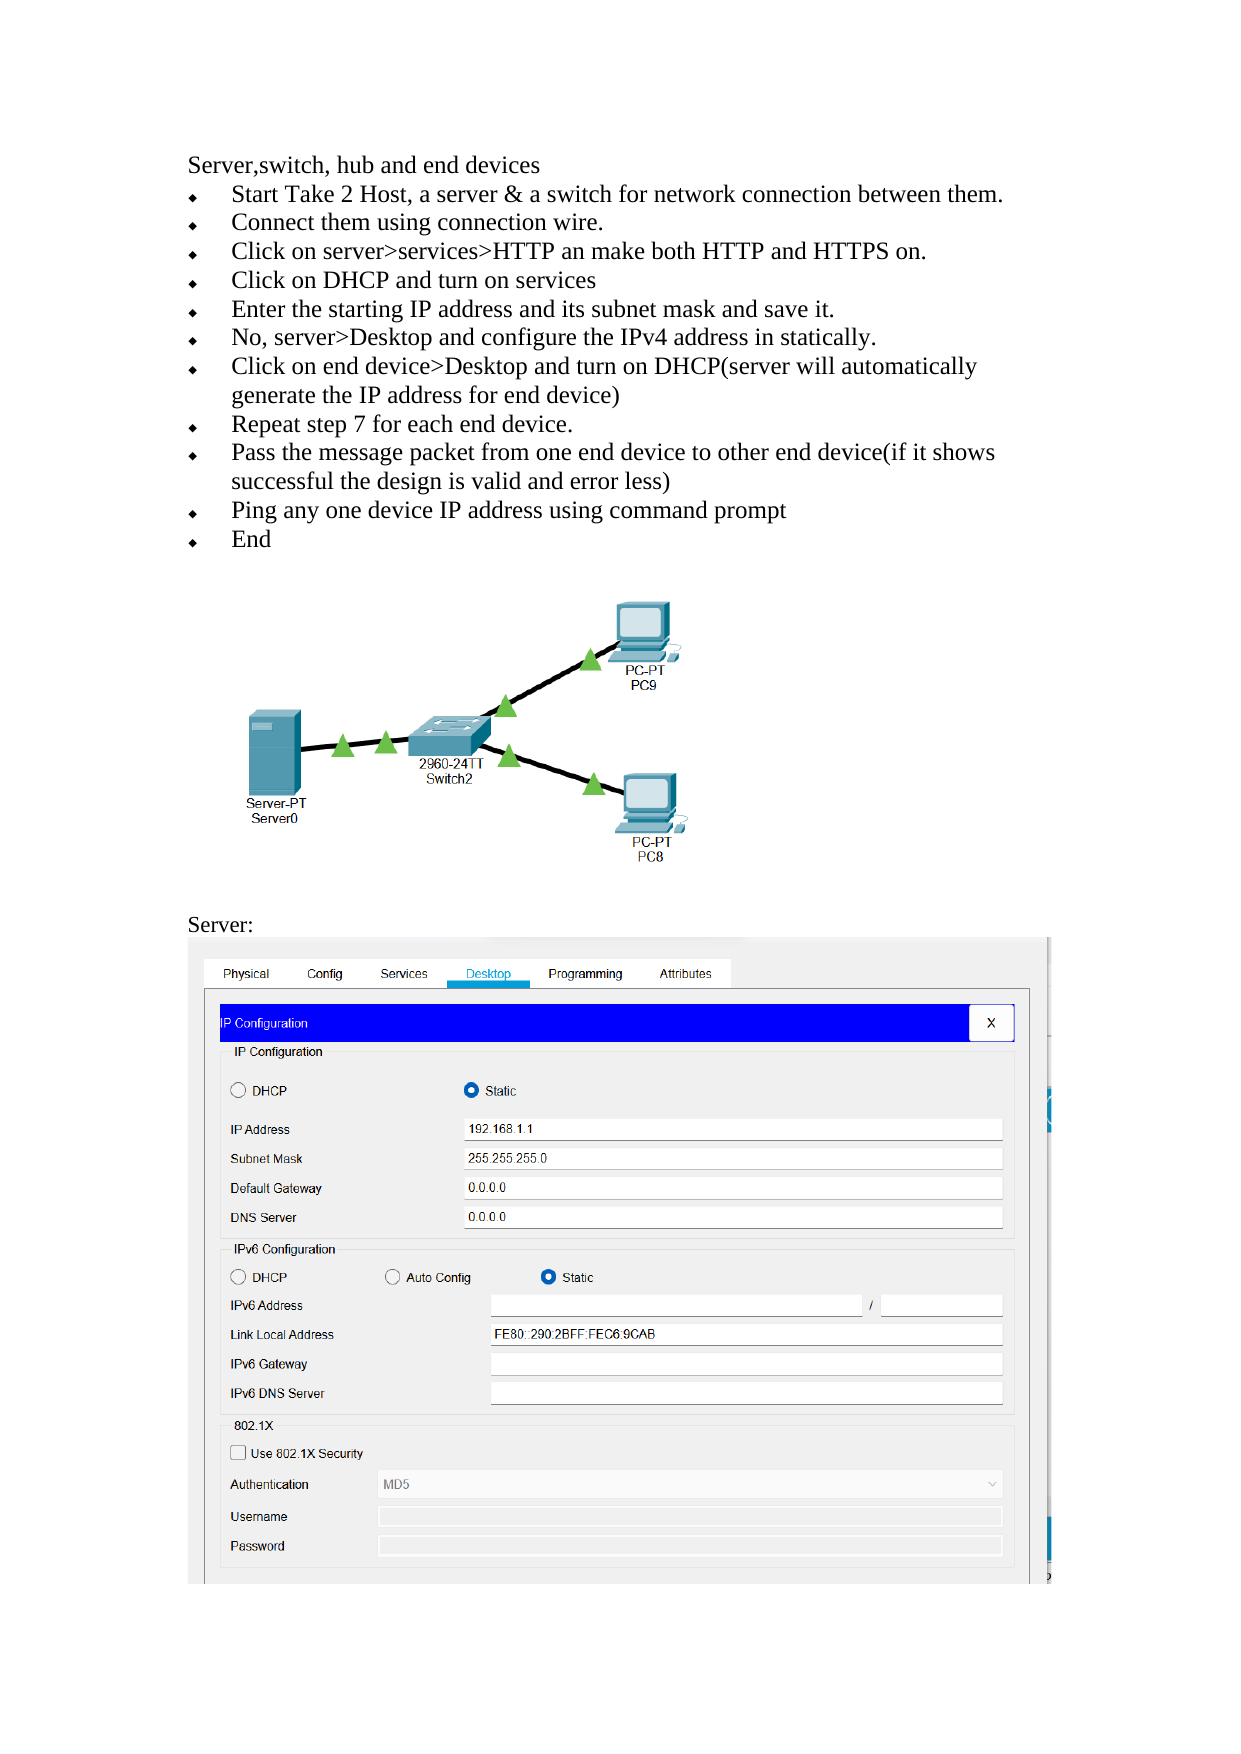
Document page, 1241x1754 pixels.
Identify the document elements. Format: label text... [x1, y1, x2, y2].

list End [187, 524, 1053, 552]
list No, server>Desktop and configure the IPv4 address in statically. [187, 322, 1053, 351]
list Click on server>services>HTTP an make both HTTP and HTTPS on. [187, 236, 1053, 265]
list Ping any one device IP address using command prompt [187, 495, 1053, 524]
picture [187, 937, 1052, 1584]
list Connect them using connection wire. [187, 207, 1053, 236]
list Pass the message packet from one end device to other end device(if it shows successful the design is valid and error less) [187, 437, 1053, 495]
list Click on DHCP and turn on services [187, 265, 1053, 294]
list Server: [187, 911, 1053, 937]
list Enter the starting IP address and its subnet mask and save it. [187, 294, 1053, 322]
text Server,switch, hub and end devices [187, 150, 1053, 179]
list Start Take 2 Host, a server & a switch for network connection between them. [187, 179, 1053, 207]
list Click on end device>Desktop and turn on DHCP(server will automatically generate the IP address for end device) [187, 351, 1053, 409]
picture [187, 552, 748, 911]
list Repeat step 7 for each end device. [187, 409, 1053, 437]
